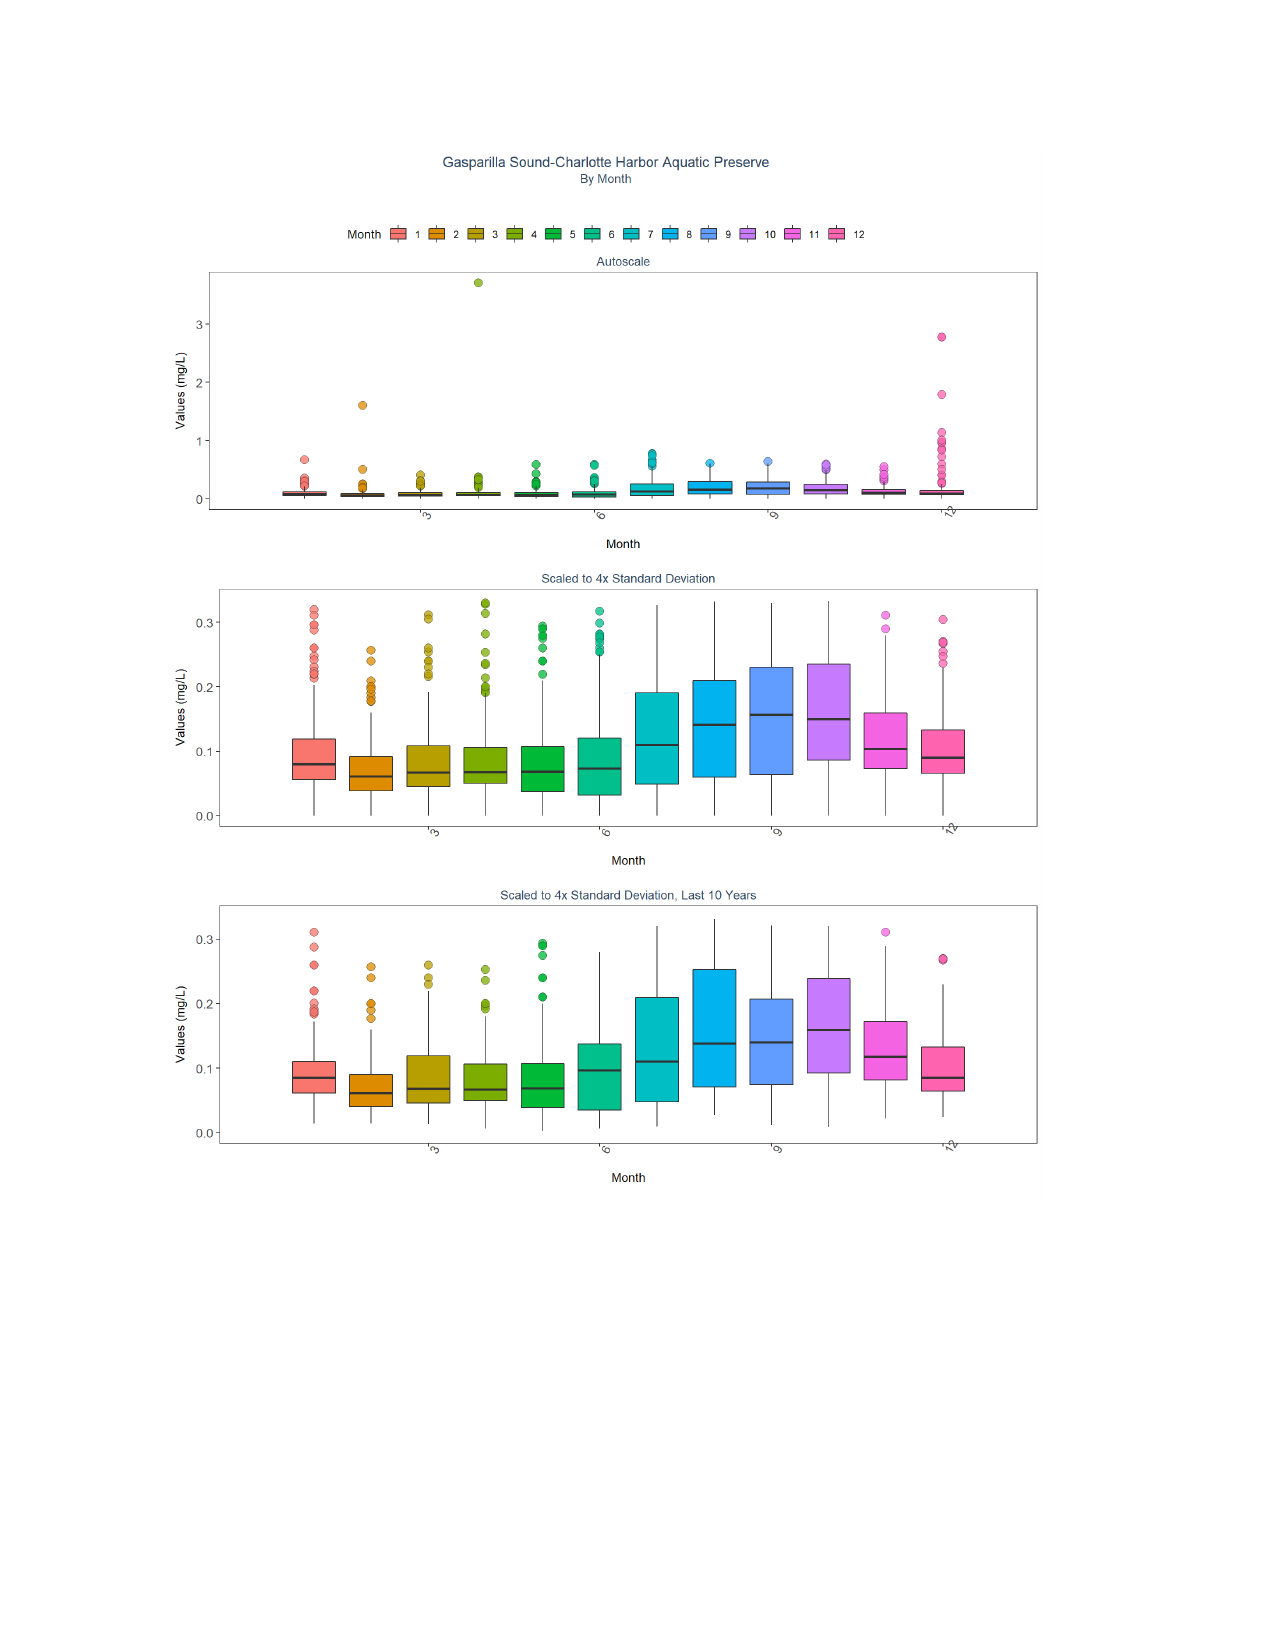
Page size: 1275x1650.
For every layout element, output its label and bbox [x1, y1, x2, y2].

picture [168, 150, 1044, 1200]
